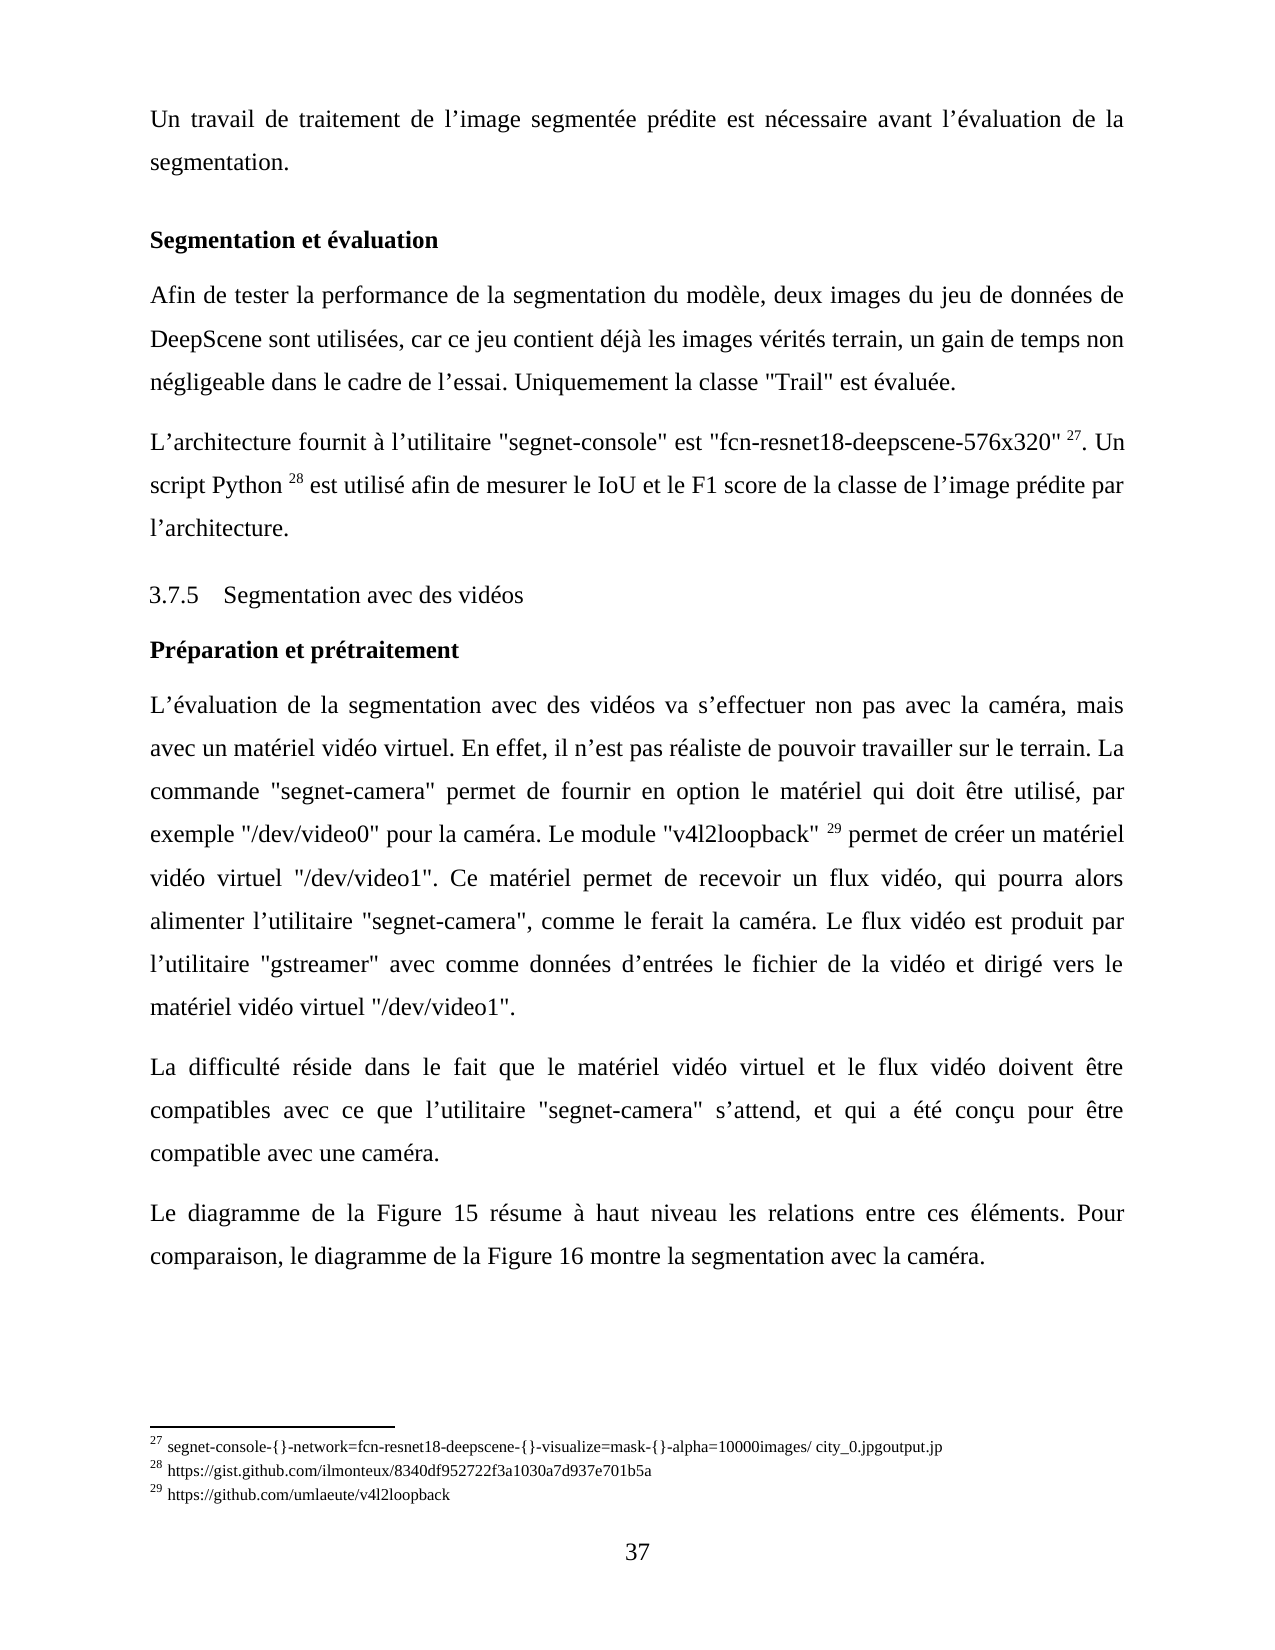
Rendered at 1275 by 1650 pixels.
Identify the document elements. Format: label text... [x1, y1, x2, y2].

text L’architecture fournit à l’utilitaire "segnet-console" est "fcn-resnet18-deepscene-576x320" . Un script Python est utilisé afin de mesurer le IoU et le F1 score de la classe de l’image prédite par l’architecture. [150, 427, 1125, 542]
text L’évaluation de la segmentation avec des vidéos va s’effectuer non pas avec la caméra, mais avec un matériel vidéo virtuel. En effet, il n’est pas réaliste de pouvoir travailler sur le terrain. La commande "segnet-camera" permet de fournir en option le matériel qui doit être utilisé, par exemple "/dev/video0" pour la caméra. Le module "v4l2loopback" permet de créer un matériel vidéo virtuel "/dev/video1". Ce matériel permet de recevoir un flux vidéo, qui pourra alors alimenter l’utilitaire "segnet-camera", comme le ferait la caméra. Le flux vidéo est produit par l’utilitaire "gstreamer" avec comme données d’entrées le fichier de la vidéo et dirigé vers le matériel vidéo virtuel "/dev/video1". [150, 690, 1125, 1021]
text Préparation et prétraitement [149, 635, 1125, 664]
text Segmentation et évaluation [149, 226, 1125, 254]
subtitle Segmentation avec des vidéos [148, 580, 1125, 609]
text La difficulté réside dans le fait que le matériel vidéo virtuel et le flux vidéo doivent être compatibles avec ce que l’utilitaire "segnet-camera" s’attend, et qui a été conçu pour être compatible avec une caméra. [150, 1052, 1125, 1167]
text Le diagramme de la Figure 15 résume à haut niveau les relations entre ces éléments. Pour comparaison, le diagramme de la Figure 16 montre la segmentation avec la caméra. [150, 1198, 1125, 1270]
text Un travail de traitement de l’image segmentée prédite est nécessaire avant l’évaluation de la segmentation. [150, 104, 1125, 176]
text Afin de tester la performance de la segmentation du modèle, deux images du jeu de données de DeepScene sont utilisées, car ce jeu contient déjà les images vérités terrain, un gain de temps non négligeable dans le cadre de l’essai. Uniquemement la classe "Trail" est évaluée. [150, 281, 1125, 396]
